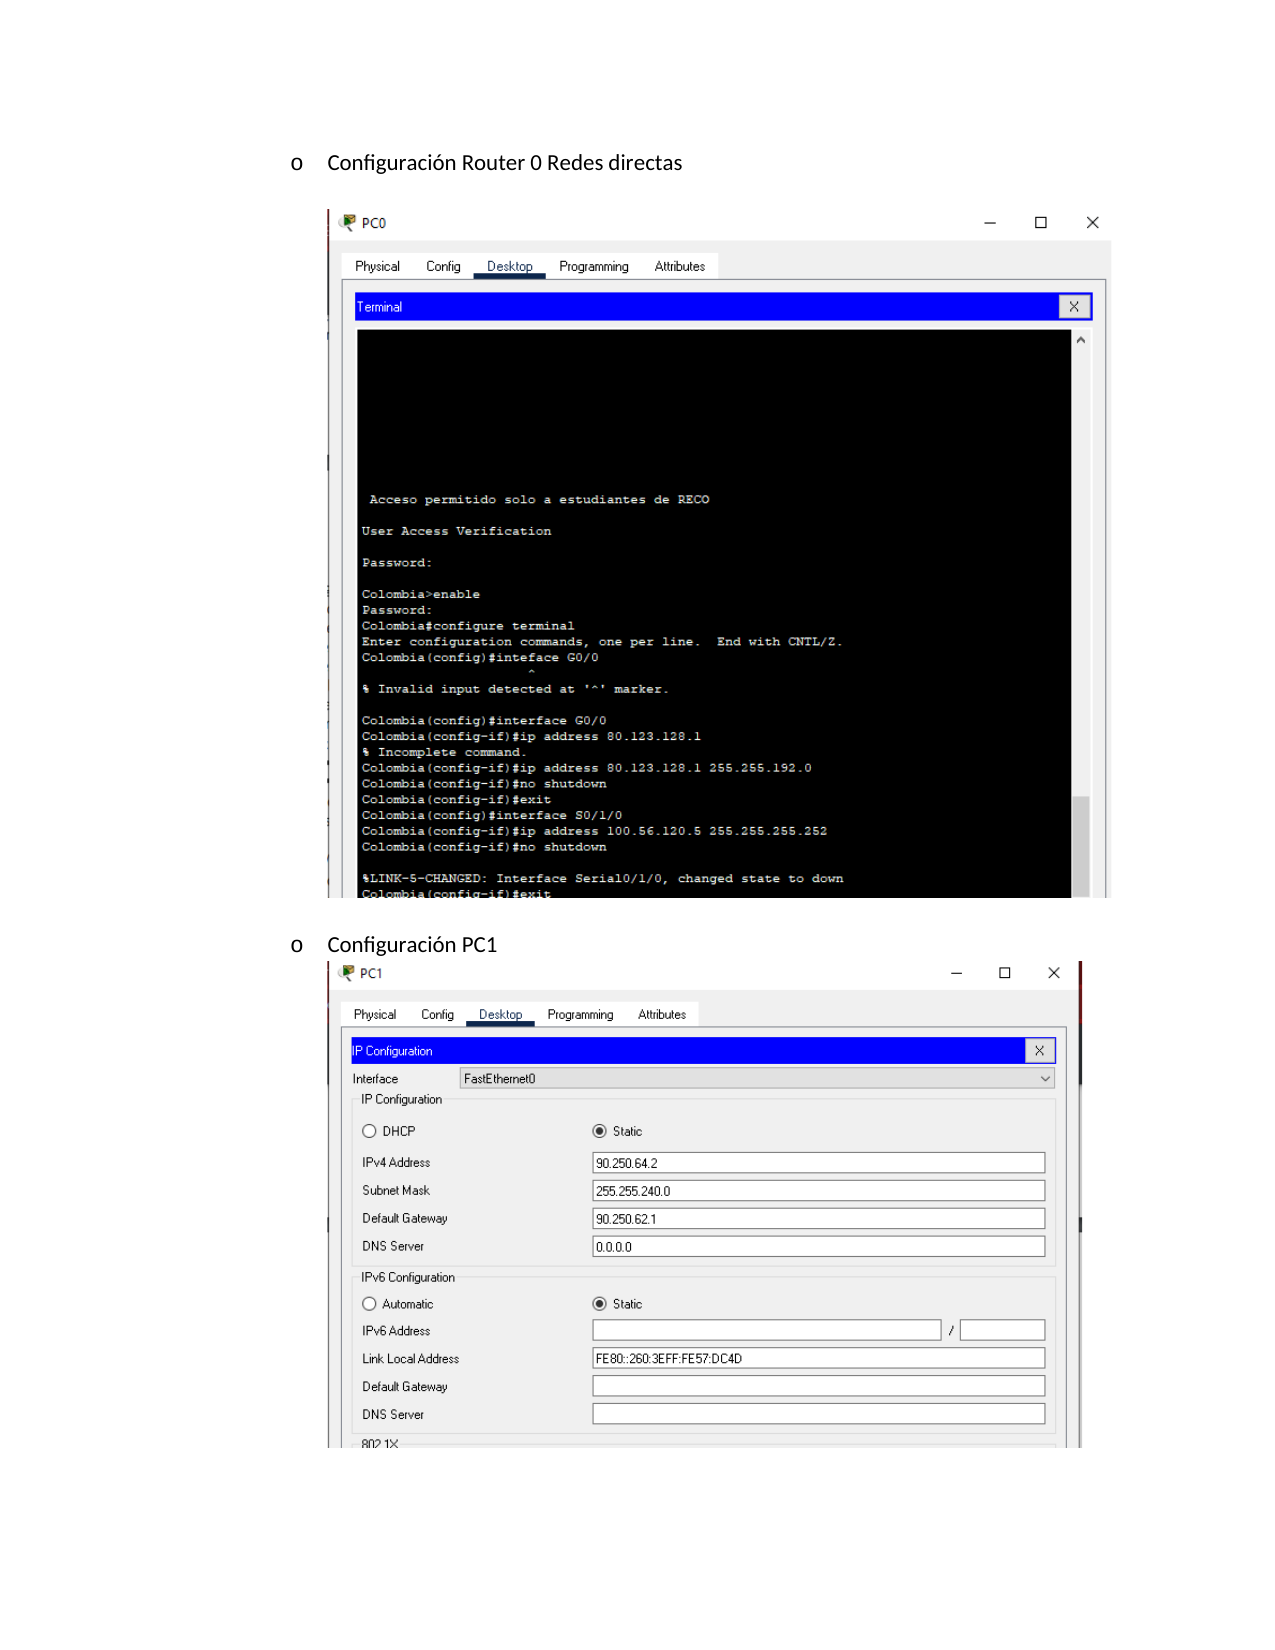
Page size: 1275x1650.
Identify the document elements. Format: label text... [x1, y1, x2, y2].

list Configuración Router 0 Redes directas [290, 148, 1098, 177]
picture [327, 209, 1112, 898]
picture [327, 961, 1083, 1448]
